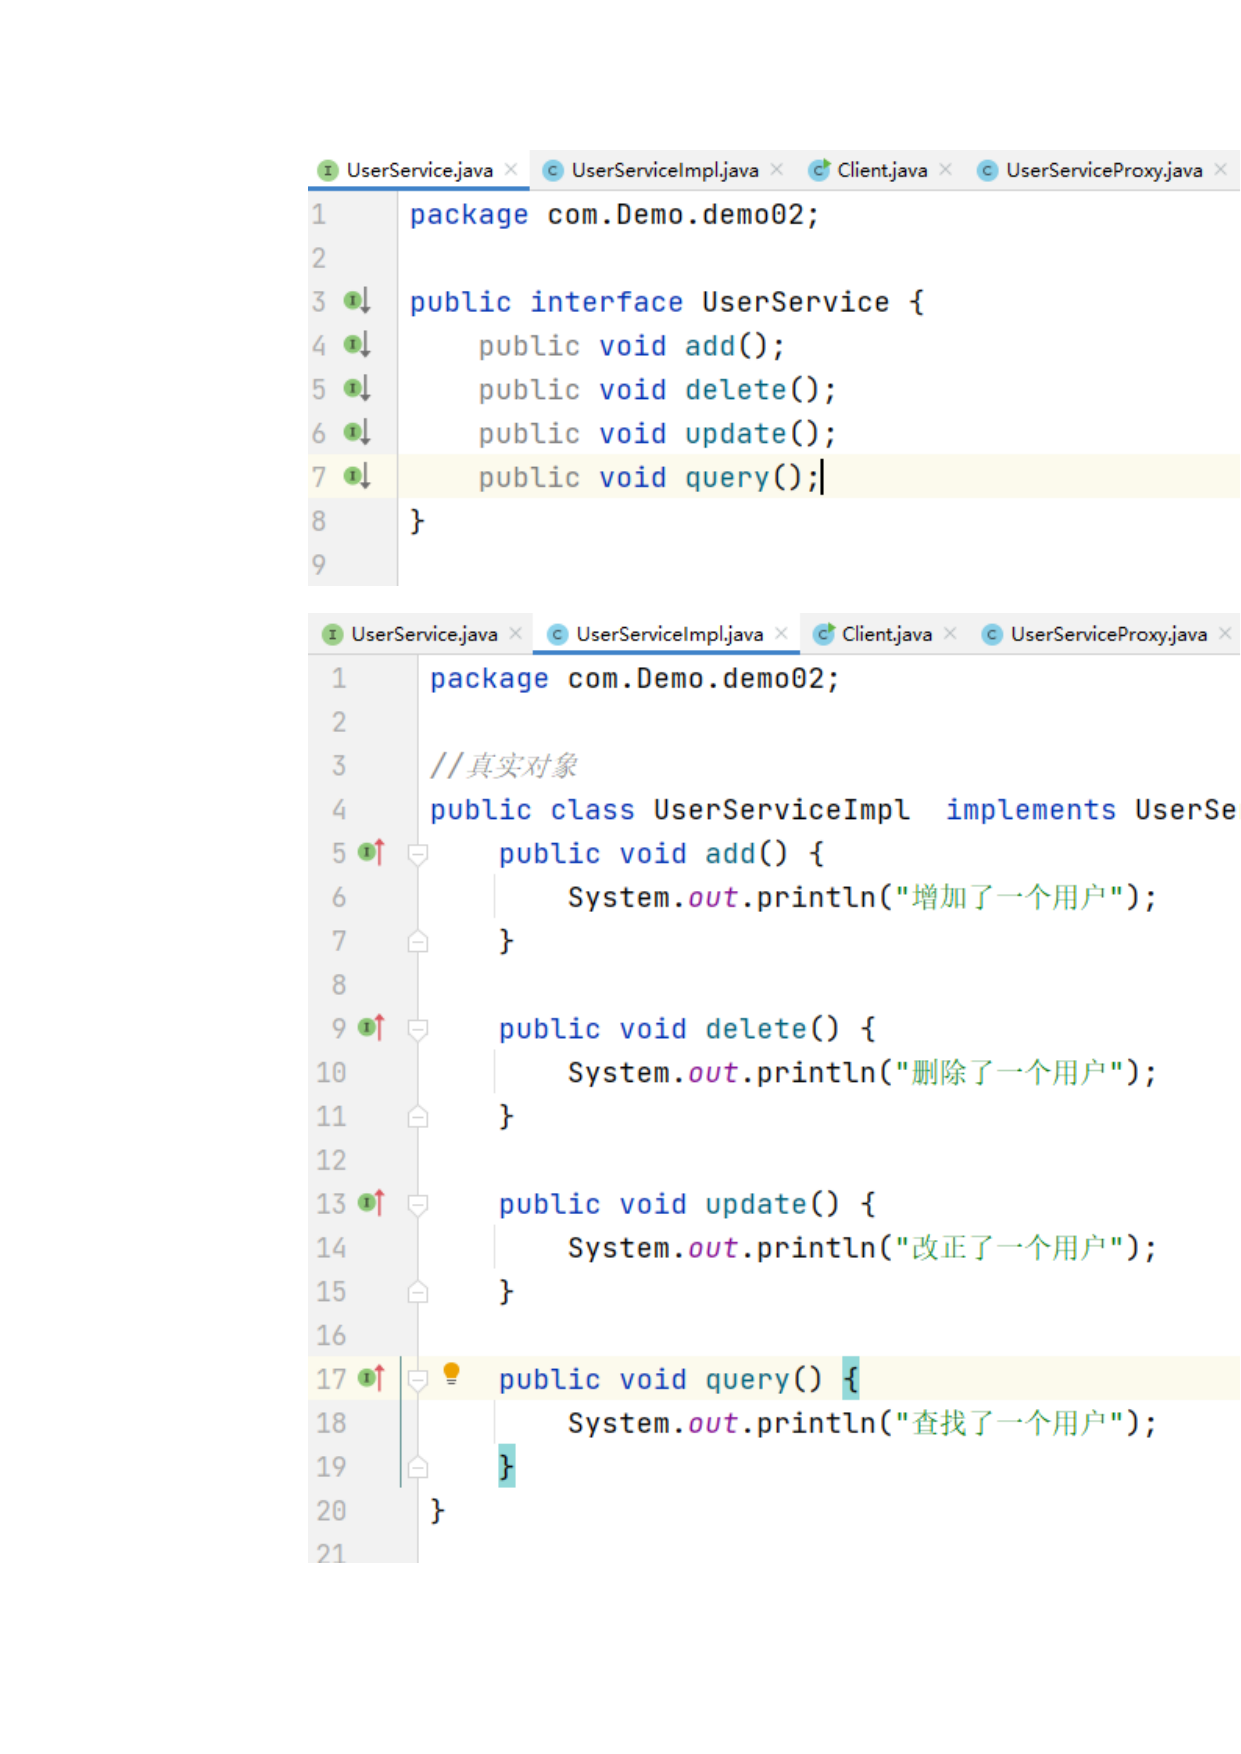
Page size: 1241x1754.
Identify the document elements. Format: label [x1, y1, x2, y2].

picture [308, 150, 1241, 586]
picture [308, 613, 1241, 1563]
